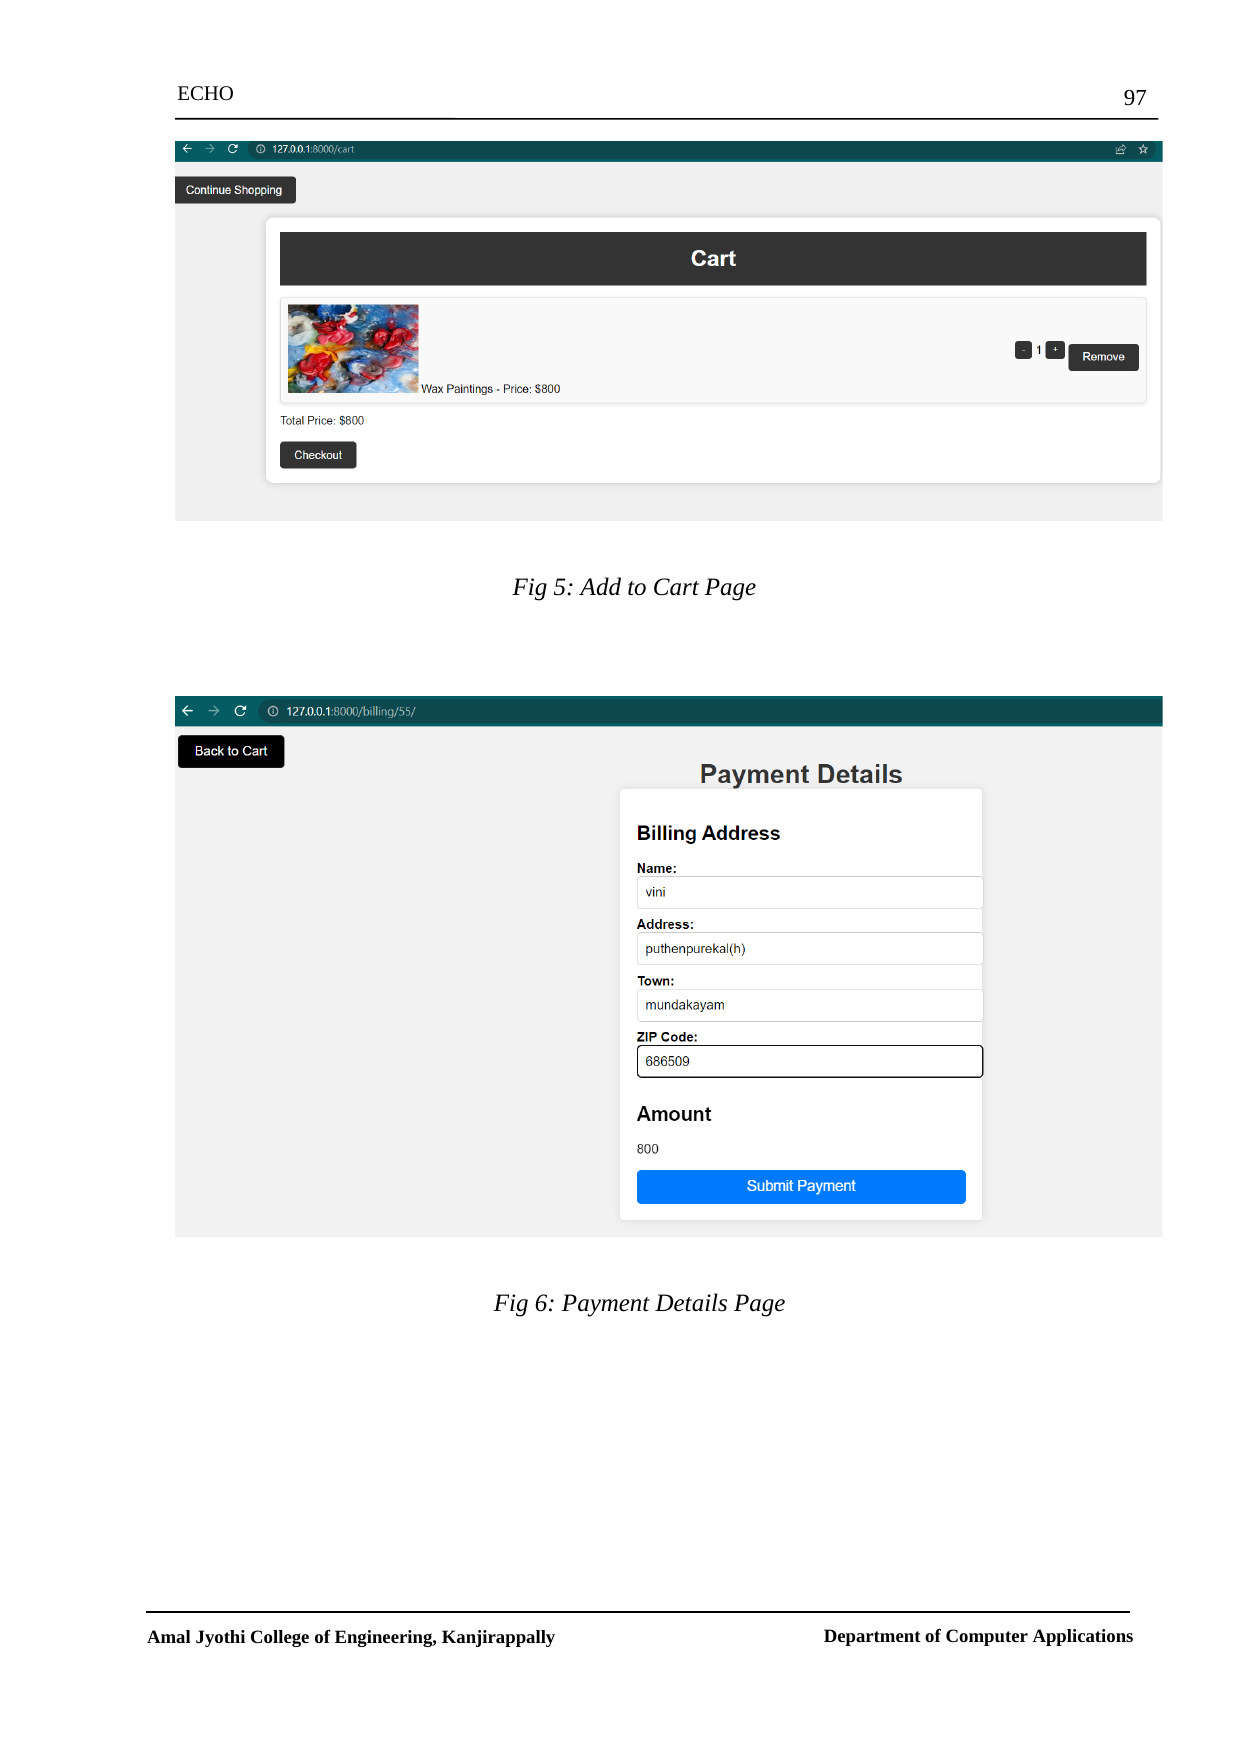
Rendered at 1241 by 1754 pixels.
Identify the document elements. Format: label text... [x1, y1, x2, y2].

picture [175, 141, 1163, 521]
picture [175, 696, 1163, 1237]
subtitle Fig 5: Add to Cart Page [175, 572, 1162, 601]
subtitle Fig 6: Payment Details Page [175, 1288, 1162, 1317]
